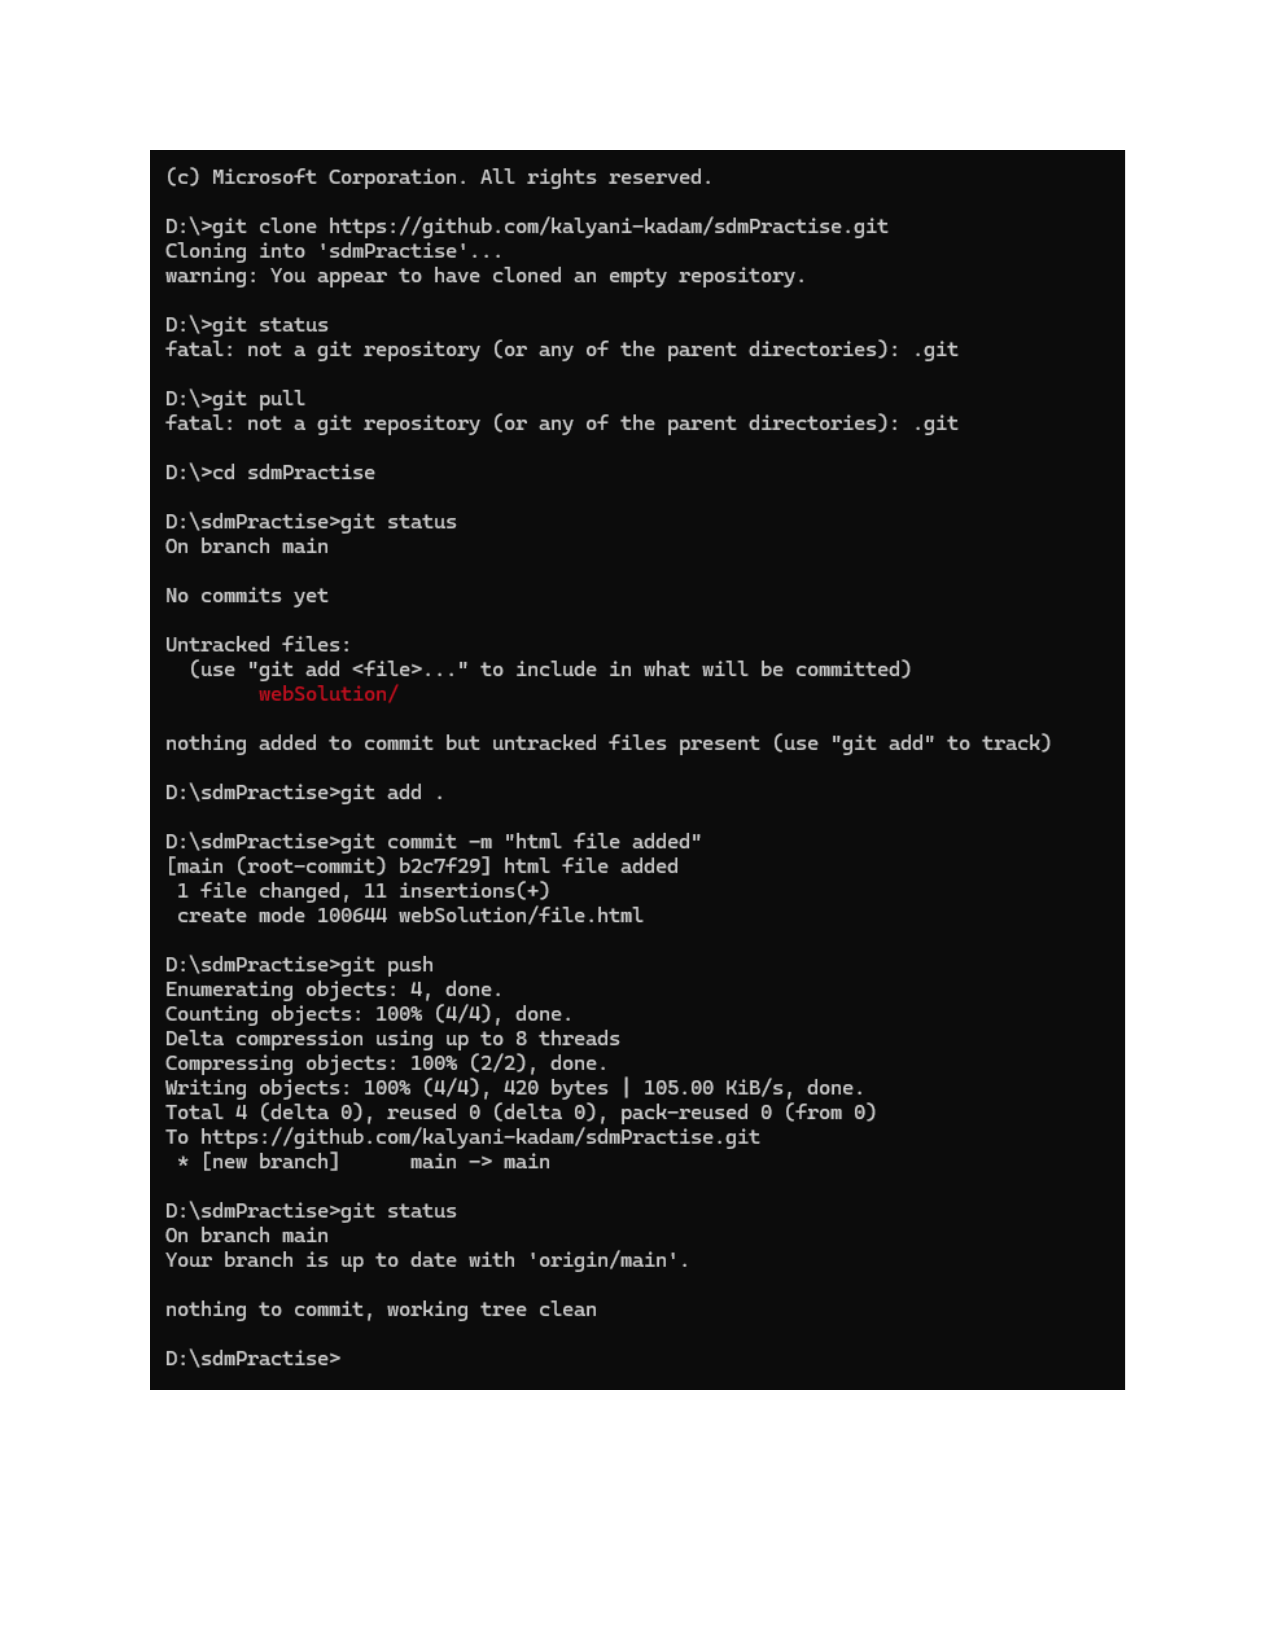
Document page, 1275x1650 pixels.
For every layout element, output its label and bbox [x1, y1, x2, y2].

picture [150, 150, 1125, 1390]
